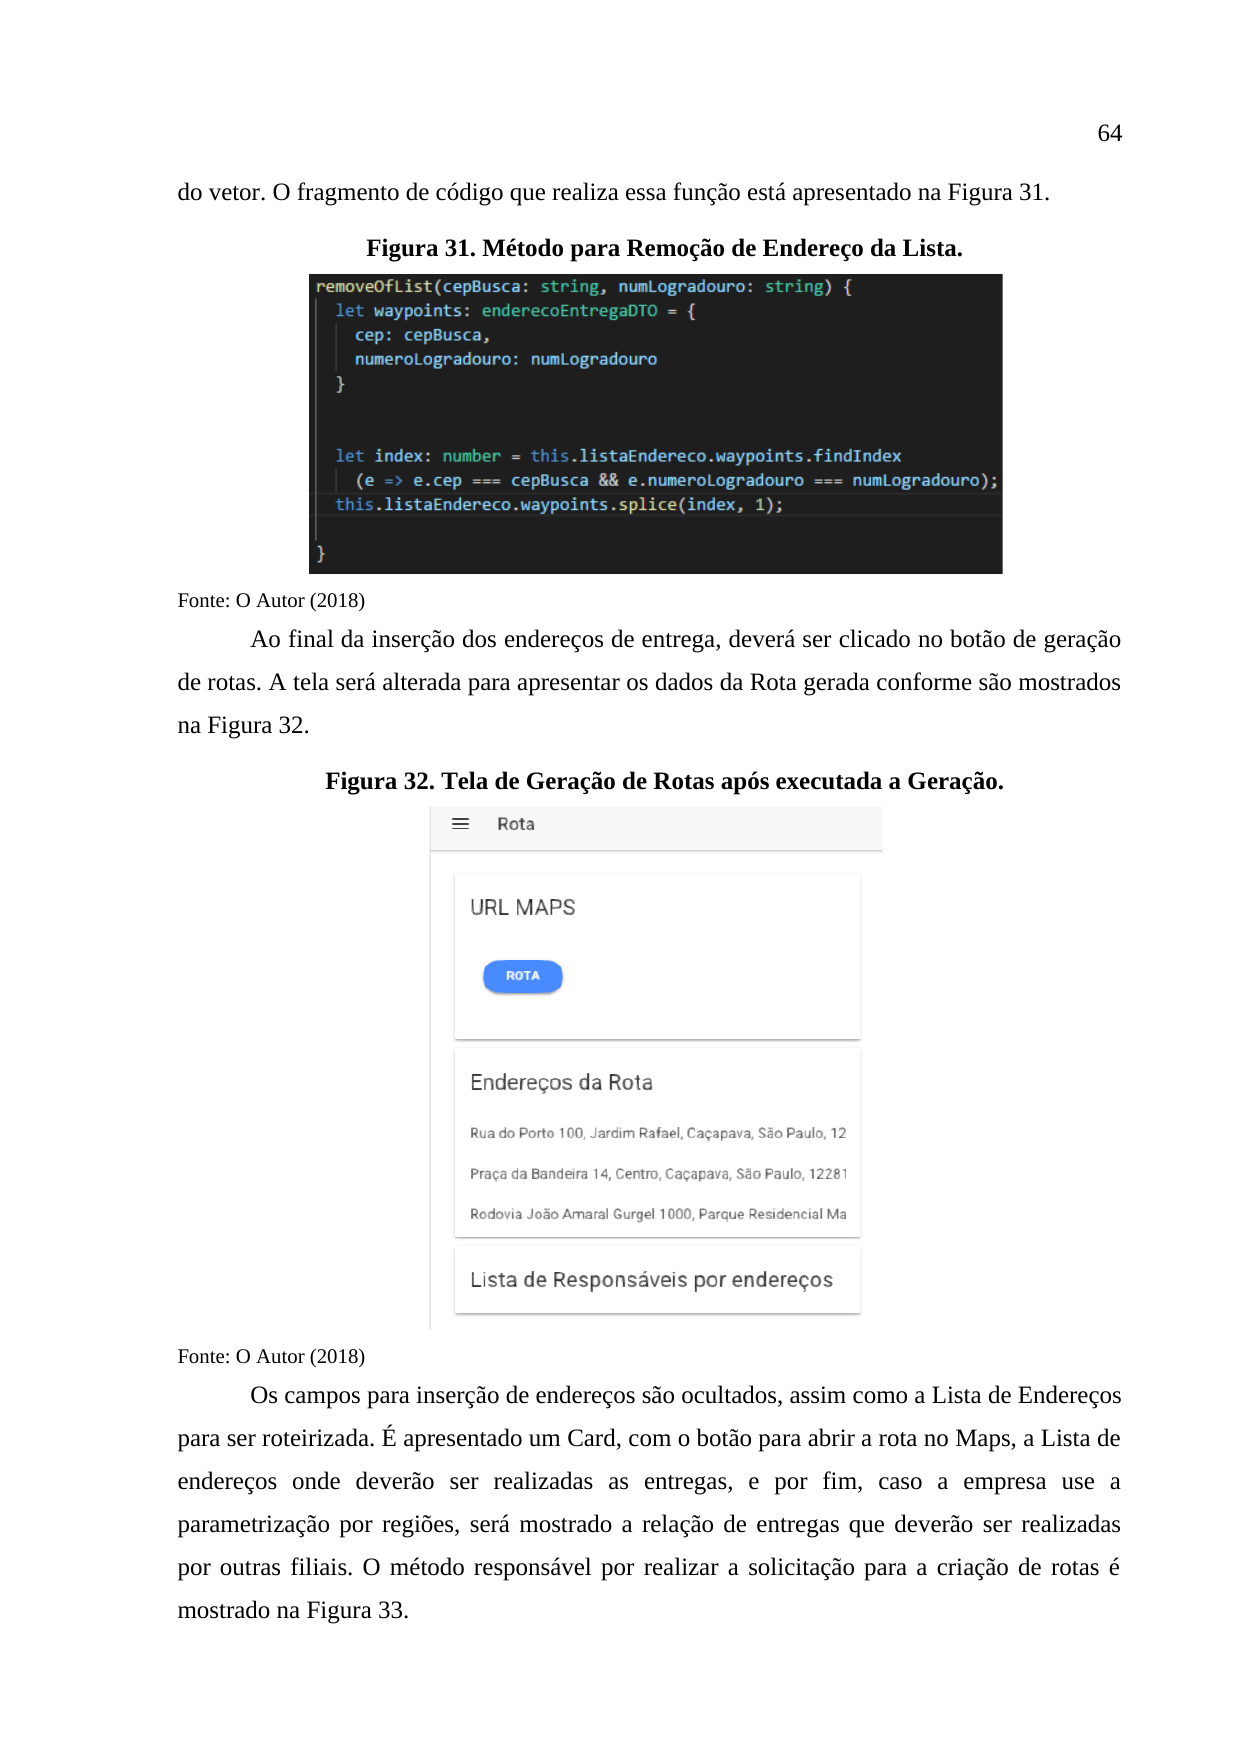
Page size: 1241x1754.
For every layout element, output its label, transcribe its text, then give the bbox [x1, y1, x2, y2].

picture [429, 807, 883, 1330]
text Ao final da inserção dos endereços de entrega, deverá ser clicado no botão de geração de rotas. A tela será alterada para apresentar os dados da Rota gerada conforme são mostrados na Figura 32. [177, 624, 1122, 739]
picture [309, 274, 1003, 574]
text Os campos para inserção de endereços são ocultados, assim como a Lista de Endereços para ser roteirizada. É apresentado um Card, com o botão para abrir a rota no Maps, a Lista de endereços onde deverão ser realizadas as entregas, e por fim, caso a empresa use a parametrização por regiões, será mostrado a relação de entregas que deverão ser realizadas por outras filiais. O método responsável por realizar a solicitação para a criação de rotas é mostrado na Figura 33. [177, 1380, 1122, 1624]
text Fonte: O Autor (2018) [177, 1344, 1122, 1368]
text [177, 177, 1122, 206]
text Fonte: O Autor (2018) [177, 588, 1122, 612]
text Figura 32. Tela de Geração de Rotas após executada a Geração. [207, 766, 1122, 794]
text Figura 31. Método para Remoção de Endereço da Lista. [207, 233, 1122, 262]
